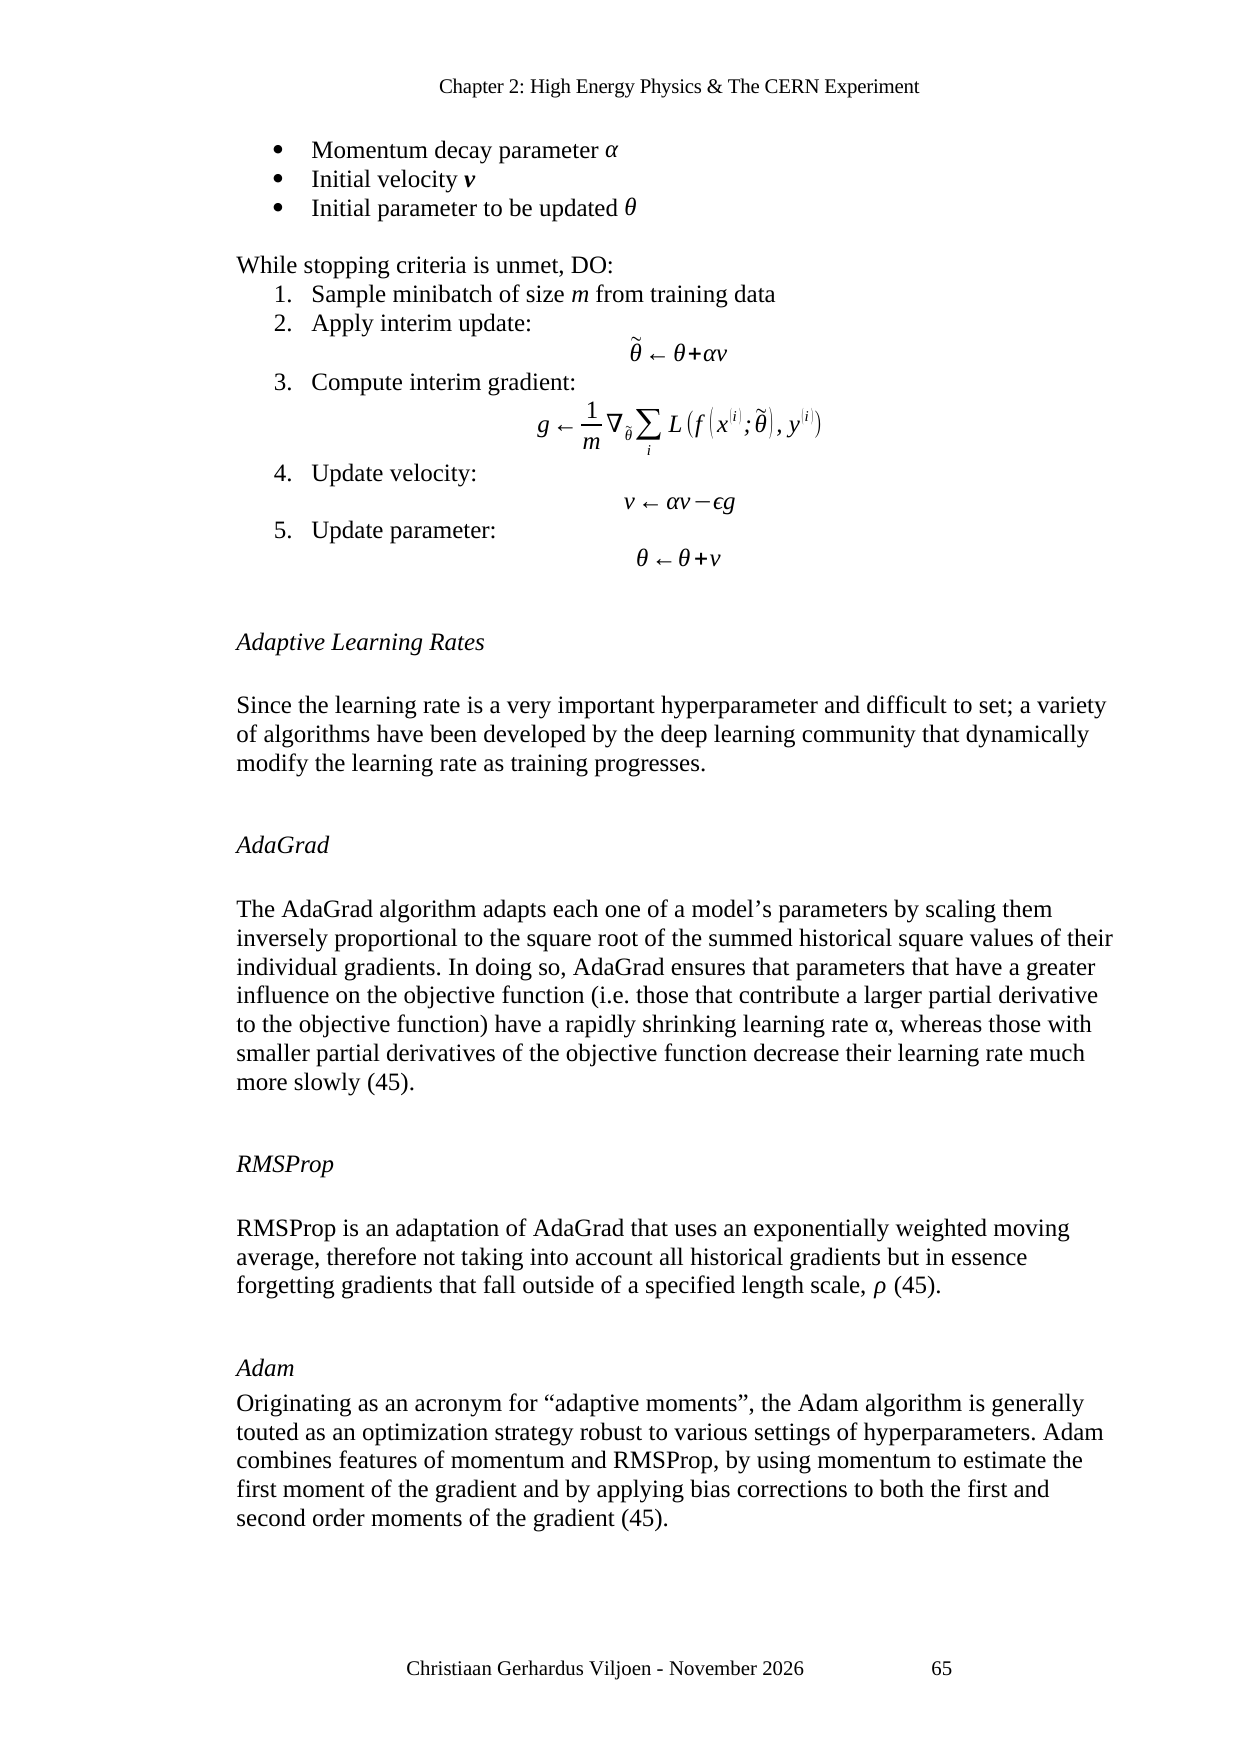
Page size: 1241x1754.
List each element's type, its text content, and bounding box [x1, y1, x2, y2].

text Since the learning rate is a very important hyperparameter and difficult to set; a variety of algorithms have been developed by the deep learning community that dynamically modify the learning rate as training progresses. [236, 691, 1122, 777]
list Initial velocity v [274, 164, 1122, 193]
list Sample minibatch of size m from training data [274, 279, 1122, 308]
subtitle Adam [236, 1353, 1122, 1382]
text While stopping criteria is unmet, DO: [236, 250, 1122, 279]
list Update velocity: [274, 458, 1122, 487]
list Apply interim update: [274, 308, 1122, 337]
list Update parameter: [274, 516, 1122, 544]
list Initial parameter to be updated [274, 193, 1122, 222]
list Compute interim gradient: [274, 367, 1122, 396]
subtitle AdaGrad [236, 831, 1122, 859]
list Momentum decay parameter [274, 135, 1122, 164]
text Originating as an acronym for “adaptive moments”, the Adam algorithm is generally touted as an optimization strategy robust to various settings of hyperparameters. Adam combines features of momentum and RMSProp, by using momentum to estimate the first moment of the gradient and by applying bias corrections to both the first and second order moments of the gradient . [236, 1388, 1122, 1532]
text RMSProp is an adaptation of AdaGrad that uses an exponentially weighted moving average, therefore not taking into account all historical gradients but in essence forgetting gradients that fall outside of a specified length scale, . [236, 1213, 1122, 1299]
subtitle Adaptive Learning Rates [236, 627, 1122, 656]
text The AdaGrad algorithm adapts each one of a model’s parameters by scaling them inversely proportional to the square root of the summed historical square values of their individual gradients. In doing so, AdaGrad ensures that parameters that have a greater influence on the objective function (i.e. those that contribute a larger partial derivative to the objective function) have a rapidly shrinking learning rate α, whereas those with smaller partial derivatives of the objective function decrease their learning rate much more slowly . [236, 894, 1122, 1096]
subtitle RMSProp [236, 1149, 1122, 1178]
